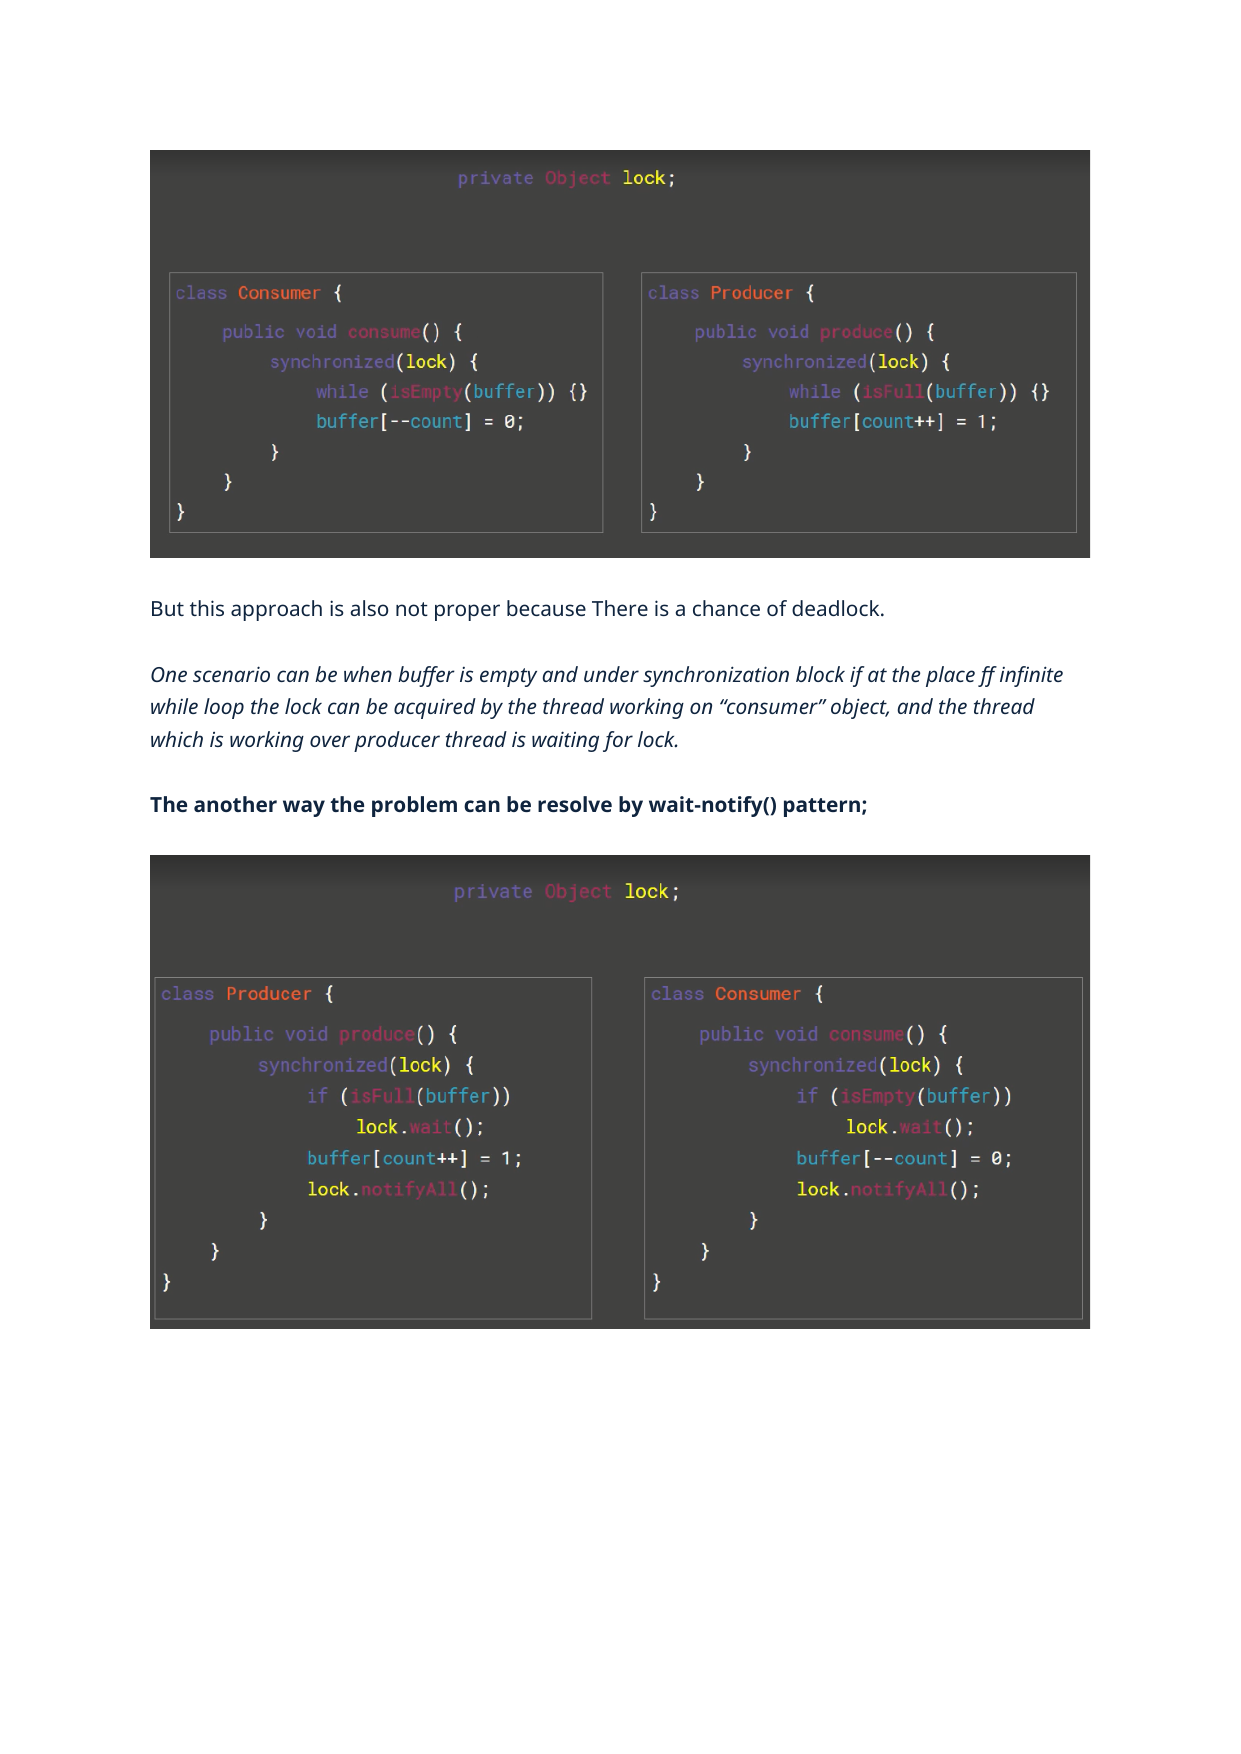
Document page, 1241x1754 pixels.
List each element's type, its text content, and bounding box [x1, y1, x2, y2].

text One scenario can be when buffer is empty and under synchronization block if at the place ff infinite while loop the lock can be acquired by the thread working on “consumer” object, and the thread which is working over producer thread is waiting for lock. [150, 660, 1090, 753]
picture [150, 150, 1091, 558]
text But this approach is also not proper because There is a chance of deadlock. [150, 594, 1090, 623]
picture [150, 855, 1091, 1329]
text The another way the problem can be resolve by wait-notify() pattern; [150, 790, 1090, 818]
